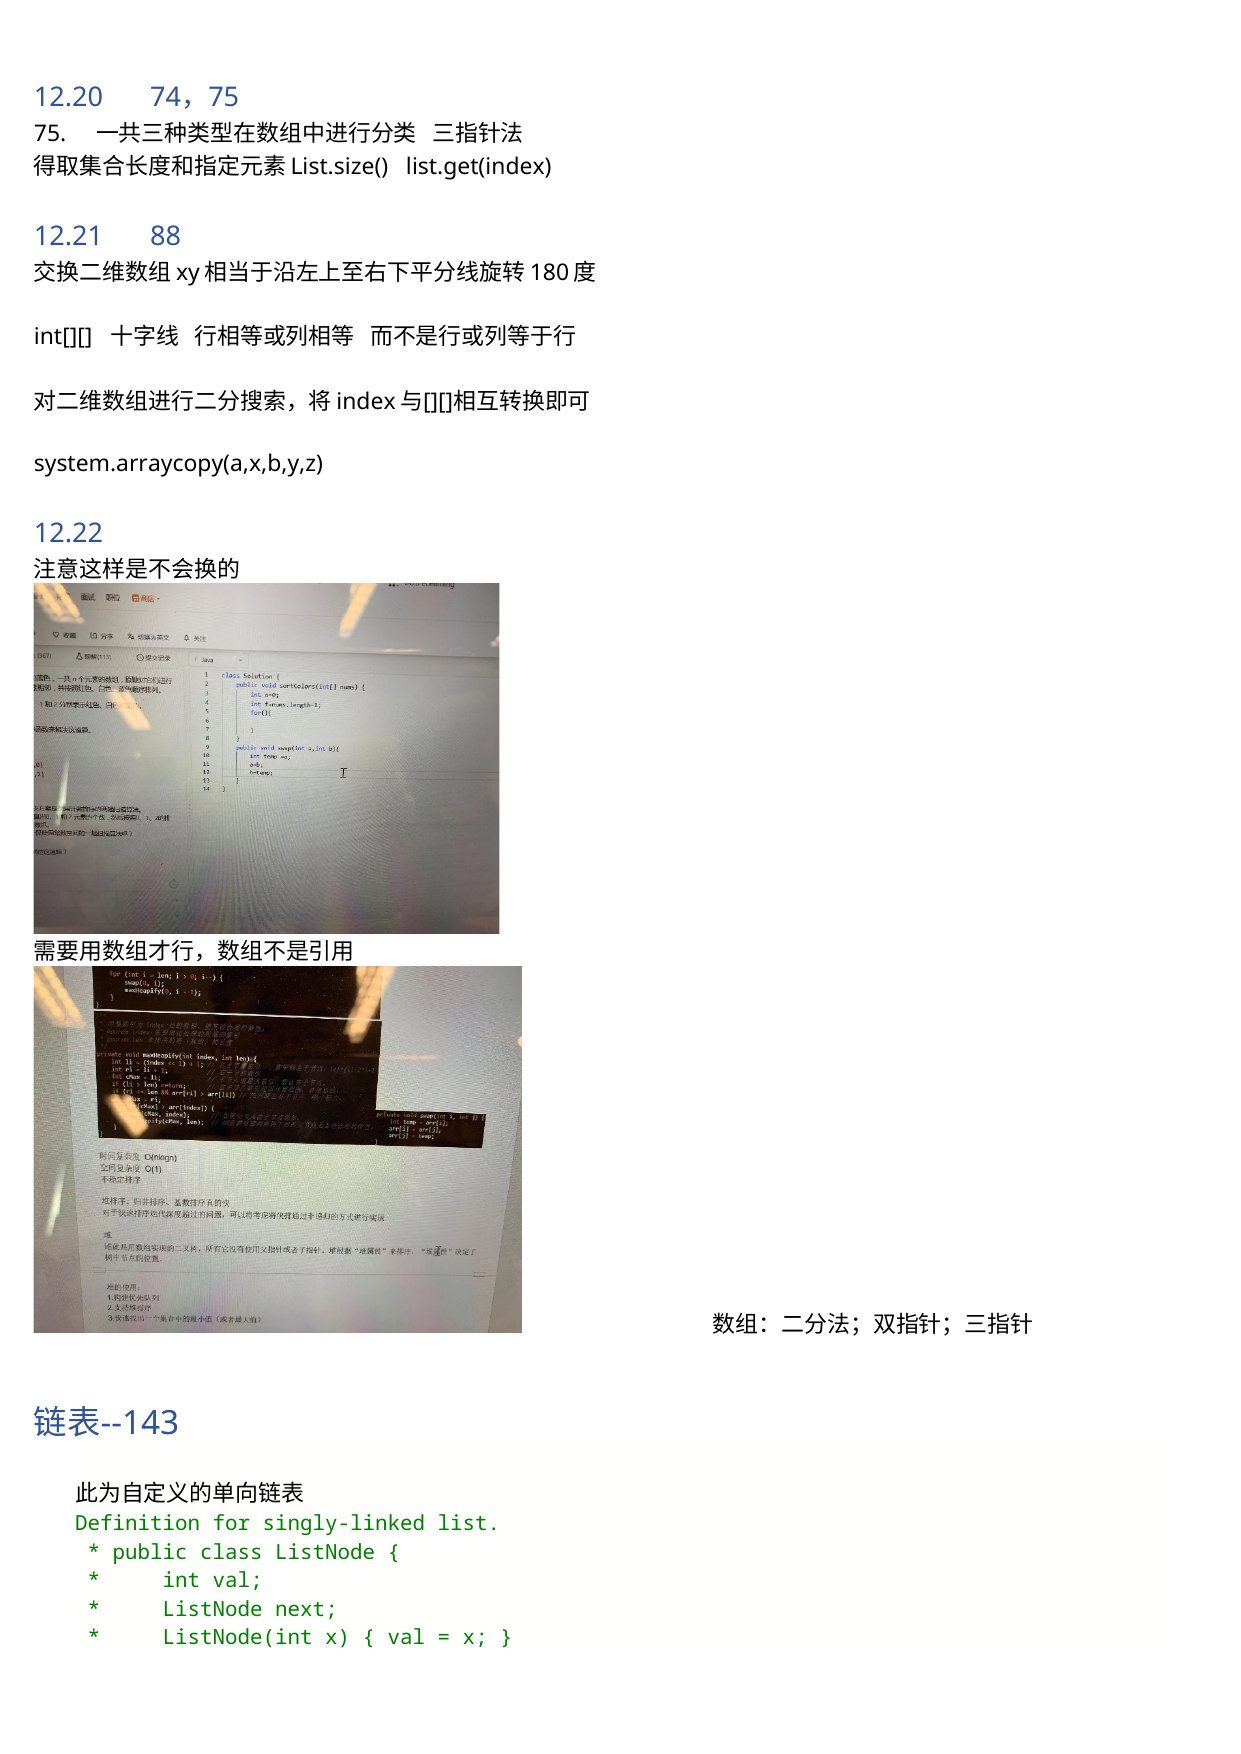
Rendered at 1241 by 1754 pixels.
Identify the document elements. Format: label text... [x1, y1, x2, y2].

text Definition for singly-linked list. [75, 1508, 1165, 1537]
text * public class ListNode { [75, 1537, 1165, 1565]
text 注意这样是不会换的 [34, 551, 1165, 584]
text 交换二维数组xy相当于沿左上至右下平分线旋转180度 [34, 253, 1165, 287]
text * ListNode next; [75, 1594, 1165, 1622]
text * int val; [75, 1565, 1165, 1594]
subtitle 12.22 [34, 514, 1165, 551]
text int[][] 十字线 行相等或列相等 而不是行或列等于行 [34, 318, 1165, 351]
text * ListNode(int x) { val = x; } [75, 1622, 1165, 1651]
picture [33, 583, 500, 934]
text 得取集合长度和指定元素List.size() list.get(index) [34, 148, 1165, 181]
subtitle 12.21 88 [34, 216, 1165, 253]
text 需要用数组才行，数组不是引用 [34, 933, 1165, 966]
picture [33, 966, 522, 1333]
subtitle 链表--143 [34, 1396, 1165, 1444]
text 此为自定义的单向链表 [75, 1475, 1165, 1508]
text 对二维数组进行二分搜索，将index与[][]相互转换即可 [34, 382, 1165, 416]
text system.arraycopy(a,x,b,y,z) [34, 447, 1165, 478]
subtitle 12.20 74，75 [34, 75, 1165, 114]
text 75. 一共三种类型在数组中进行分类 三指针法 [34, 114, 1165, 148]
